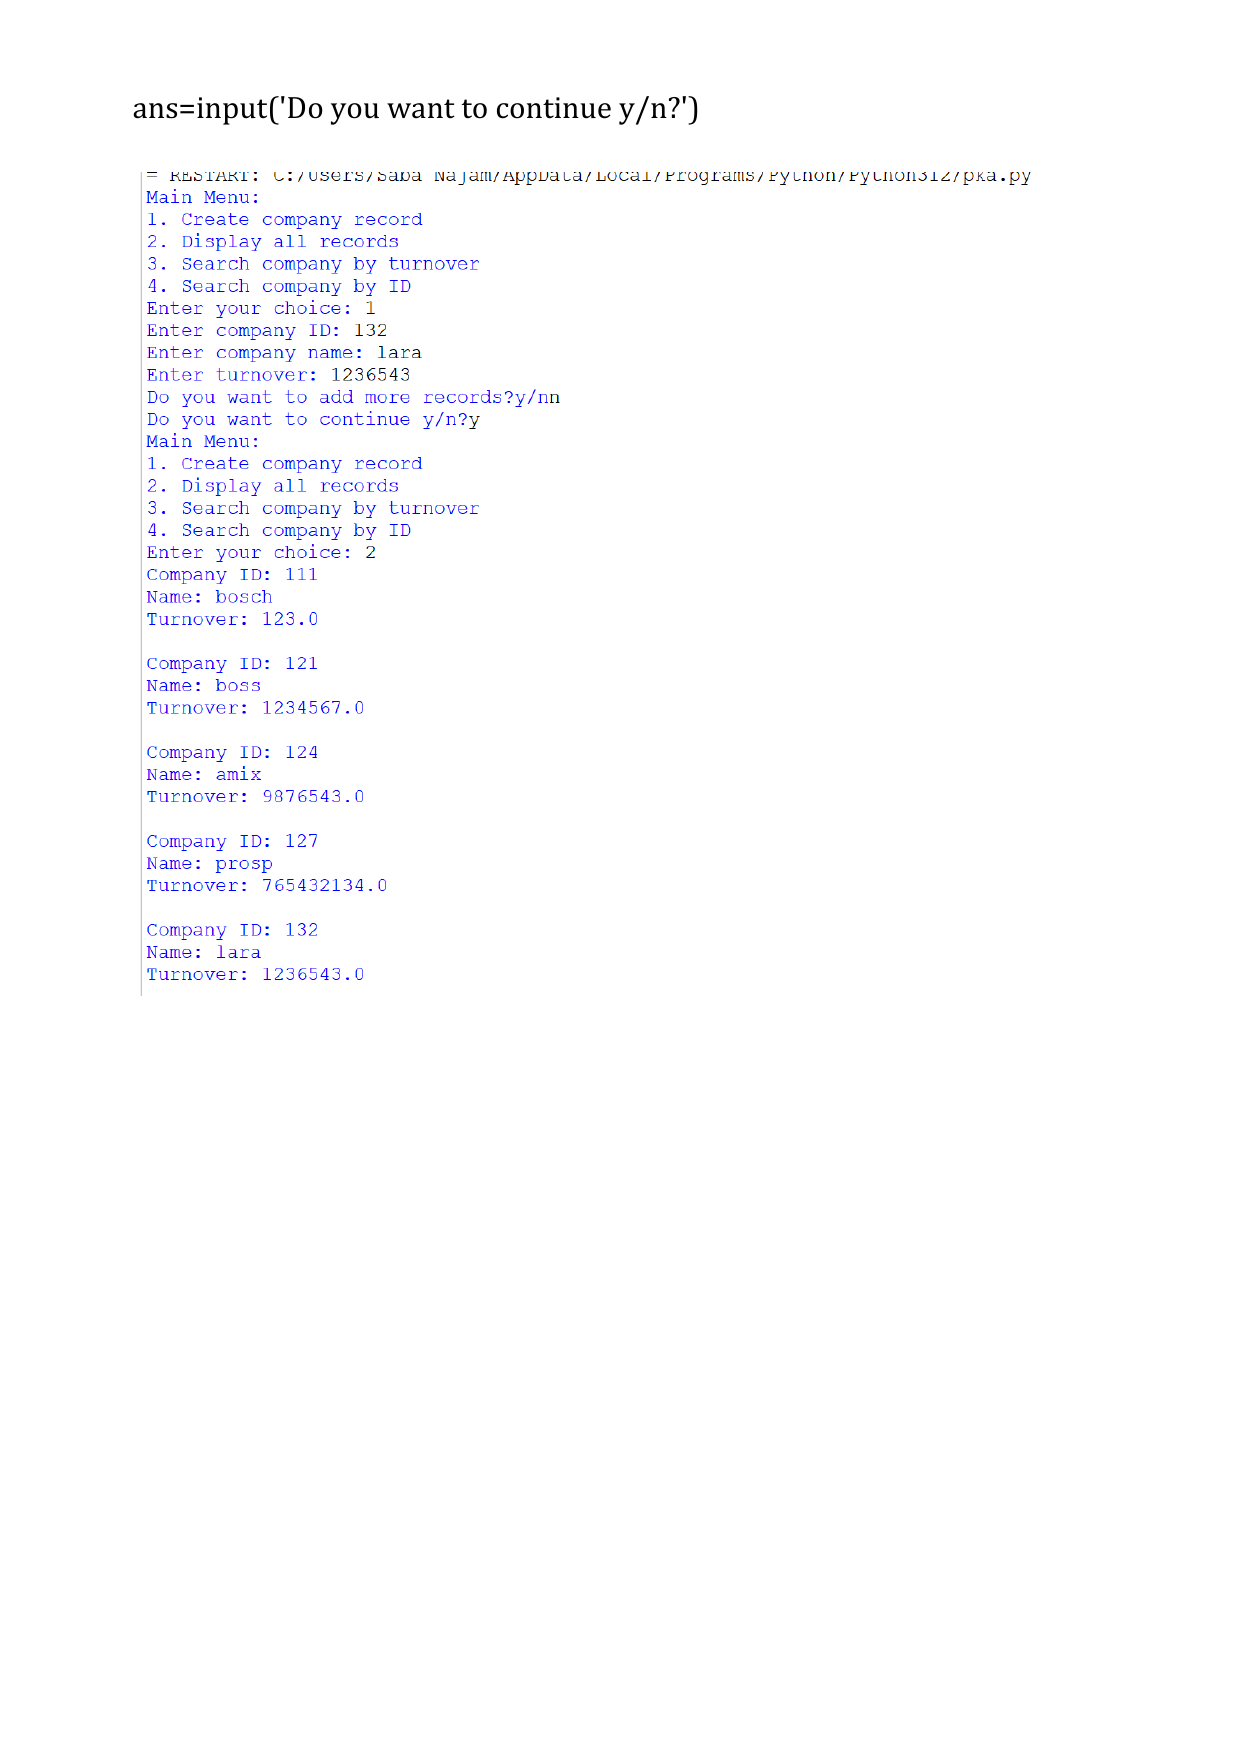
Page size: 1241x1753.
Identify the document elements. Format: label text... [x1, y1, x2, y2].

picture [105, 172, 1139, 996]
text ans=input('Do you want to continue y/n?') [105, 88, 1139, 125]
